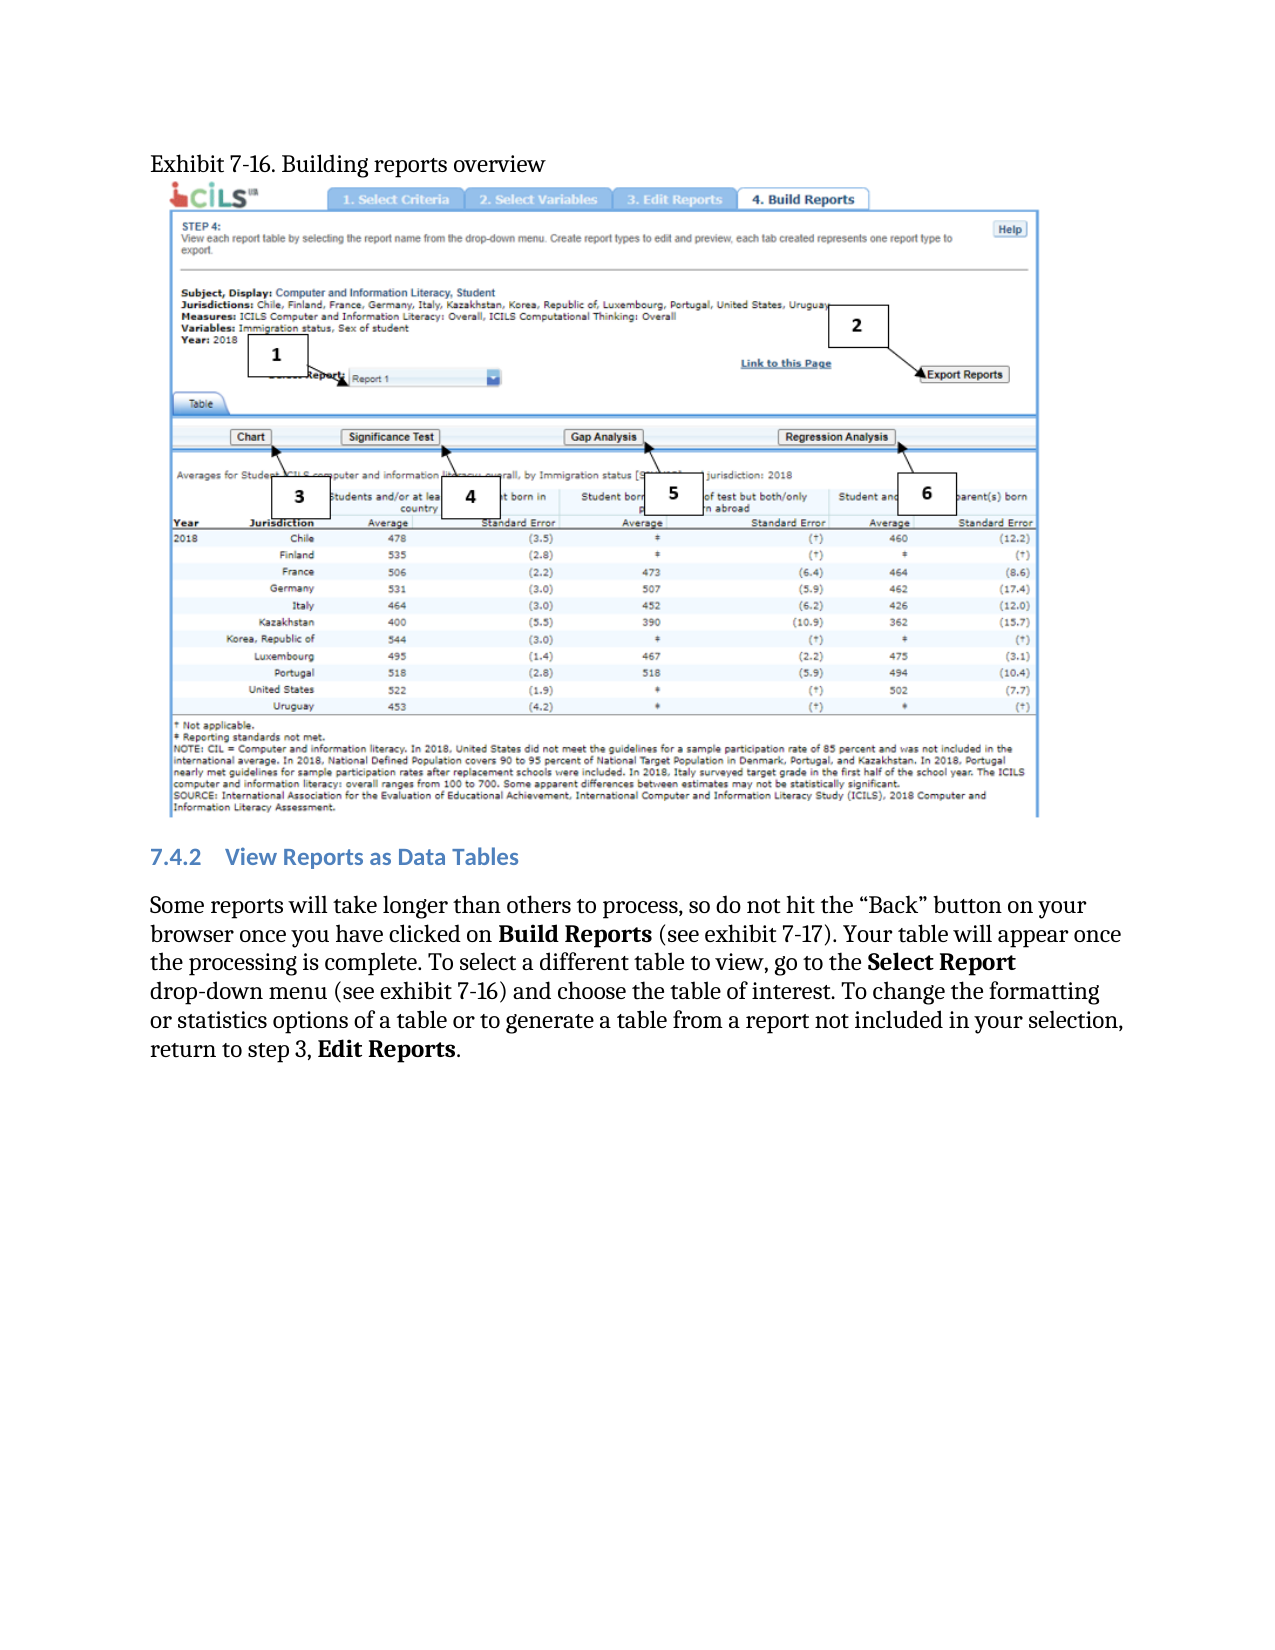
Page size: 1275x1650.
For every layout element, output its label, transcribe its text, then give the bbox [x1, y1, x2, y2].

picture [168, 178, 1044, 821]
subtitle 7.4.2 View Reports as Data Tables [150, 842, 1125, 872]
text Some reports will take longer than others to process, so do not hit the “Back” button on your browser once you have clicked on Build Reports (see exhibit 7-17). Your table will appear once the processing is complete. To select a different table to view, go to the Select Report drop‑down menu (see exhibit 7-16) and choose the table of interest. To change the formatting or statistics options of a table or to generate a table from a report not included in your selection, return to step 3, Edit Reports. [150, 891, 1125, 1063]
